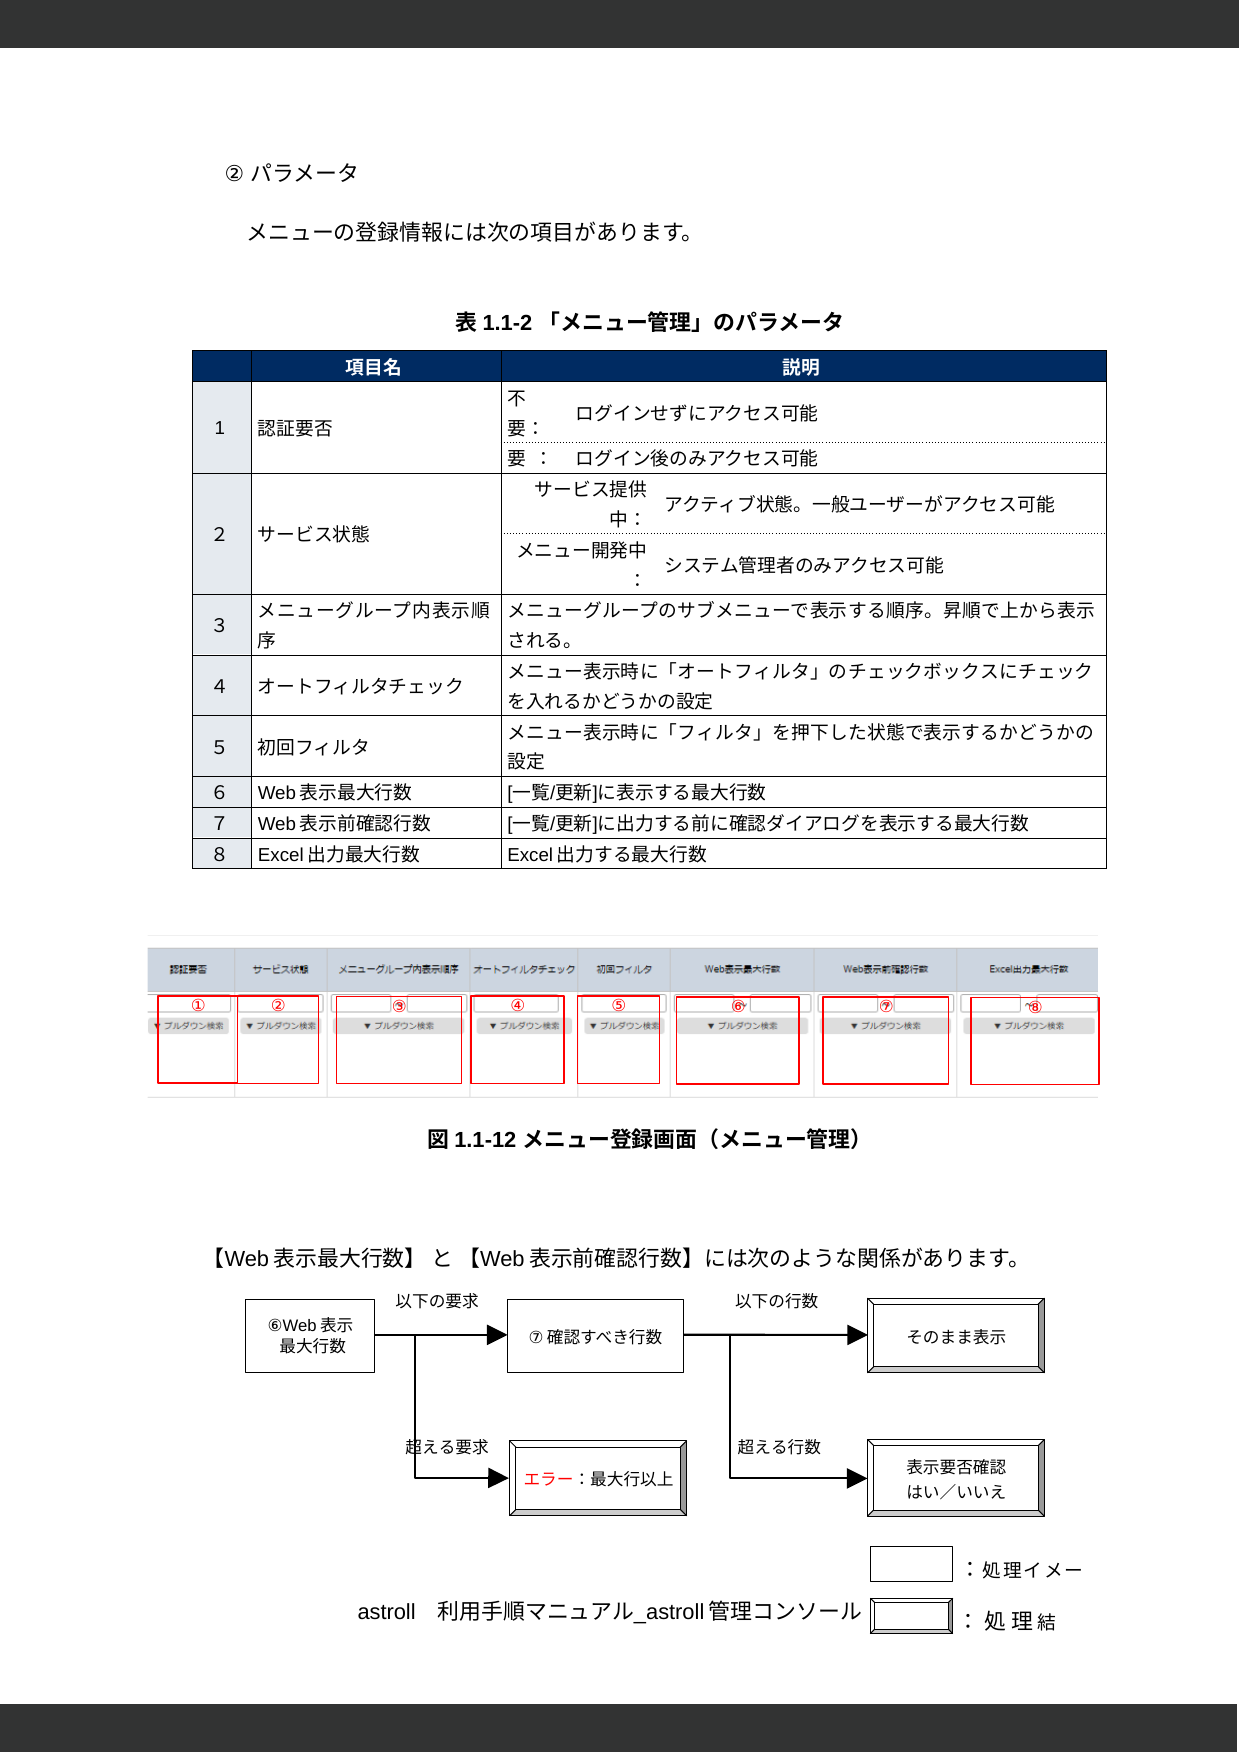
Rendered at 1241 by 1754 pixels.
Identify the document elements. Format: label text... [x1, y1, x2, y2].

table_cell ２ [193, 474, 251, 594]
table_cell 認証要否 [252, 382, 501, 473]
table_cell ４ [193, 656, 251, 715]
picture [972, 998, 1098, 1084]
table_cell ５ [193, 716, 251, 776]
table_cell メニュー開発中 ： [502, 533, 658, 594]
text 図 1.1-12 メニュー登録画面（メニュー管理） [148, 1108, 1152, 1167]
table_cell ６ [193, 777, 251, 807]
table_cell ３ [193, 595, 251, 654]
picture [0, 0, 1239, 48]
table_header 説明 [502, 351, 1106, 381]
table_cell ８ [193, 839, 251, 868]
list 【Web表示最大行数】 と 【Web表示前確認行数】には次のような関係があります。 [202, 1227, 1152, 1286]
picture [0, 1704, 1237, 1752]
table_cell 不要： [502, 382, 569, 442]
table_cell 要 ： [502, 442, 569, 473]
table_cell メニューグループ内表示順序 [252, 595, 501, 654]
table_cell ログインせずにアクセス可能 [570, 382, 1106, 442]
table_cell サービス提供中： [502, 474, 658, 533]
table_cell アクティブ状態。一般ユーザーがアクセス可能 [658, 474, 1106, 533]
table_cell メニュー表示時に「オートフィルタ」のチェックボックスにチェックを入れるかどうかの設定 [502, 656, 1106, 715]
table_cell ７ [193, 808, 251, 837]
text 表 1.1-2 「メニュー管理」のパラメータ [148, 291, 1152, 350]
table_cell メニュー表示時に「フィルタ」を押下した状態で表示するかどうかの設定 [502, 716, 1106, 776]
text メニューの登録情報には次の項目があります。 [246, 201, 1152, 261]
table_cell Web表示前確認行数 [252, 808, 501, 837]
table_cell システム管理者のみアクセス可能 [658, 533, 1106, 594]
table_cell ログイン後のみアクセス可能 [570, 442, 1106, 473]
table_cell Excel出力最大行数 [252, 839, 501, 868]
table_cell 1 [193, 382, 251, 473]
table_cell [一覧/更新]に表示する最大行数 [502, 777, 1106, 807]
table_cell サービス状態 [252, 474, 501, 594]
table_cell 初回フィルタ [252, 716, 501, 776]
table_cell Excel出力する最大行数 [502, 839, 1106, 868]
picture [147, 935, 1098, 1102]
table_cell メニューグループのサブメニューで表示する順序。昇順で上から表示される。 [502, 595, 1106, 654]
table_cell Web表示最大行数 [252, 777, 501, 807]
subtitle パラメータ [224, 142, 1152, 201]
table_header 項目名 [252, 351, 501, 381]
table_cell [一覧/更新]に出力する前に確認ダイアログを表示する最大行数 [502, 808, 1106, 837]
table_cell オートフィルタチェック [252, 656, 501, 715]
table_header [193, 351, 251, 381]
